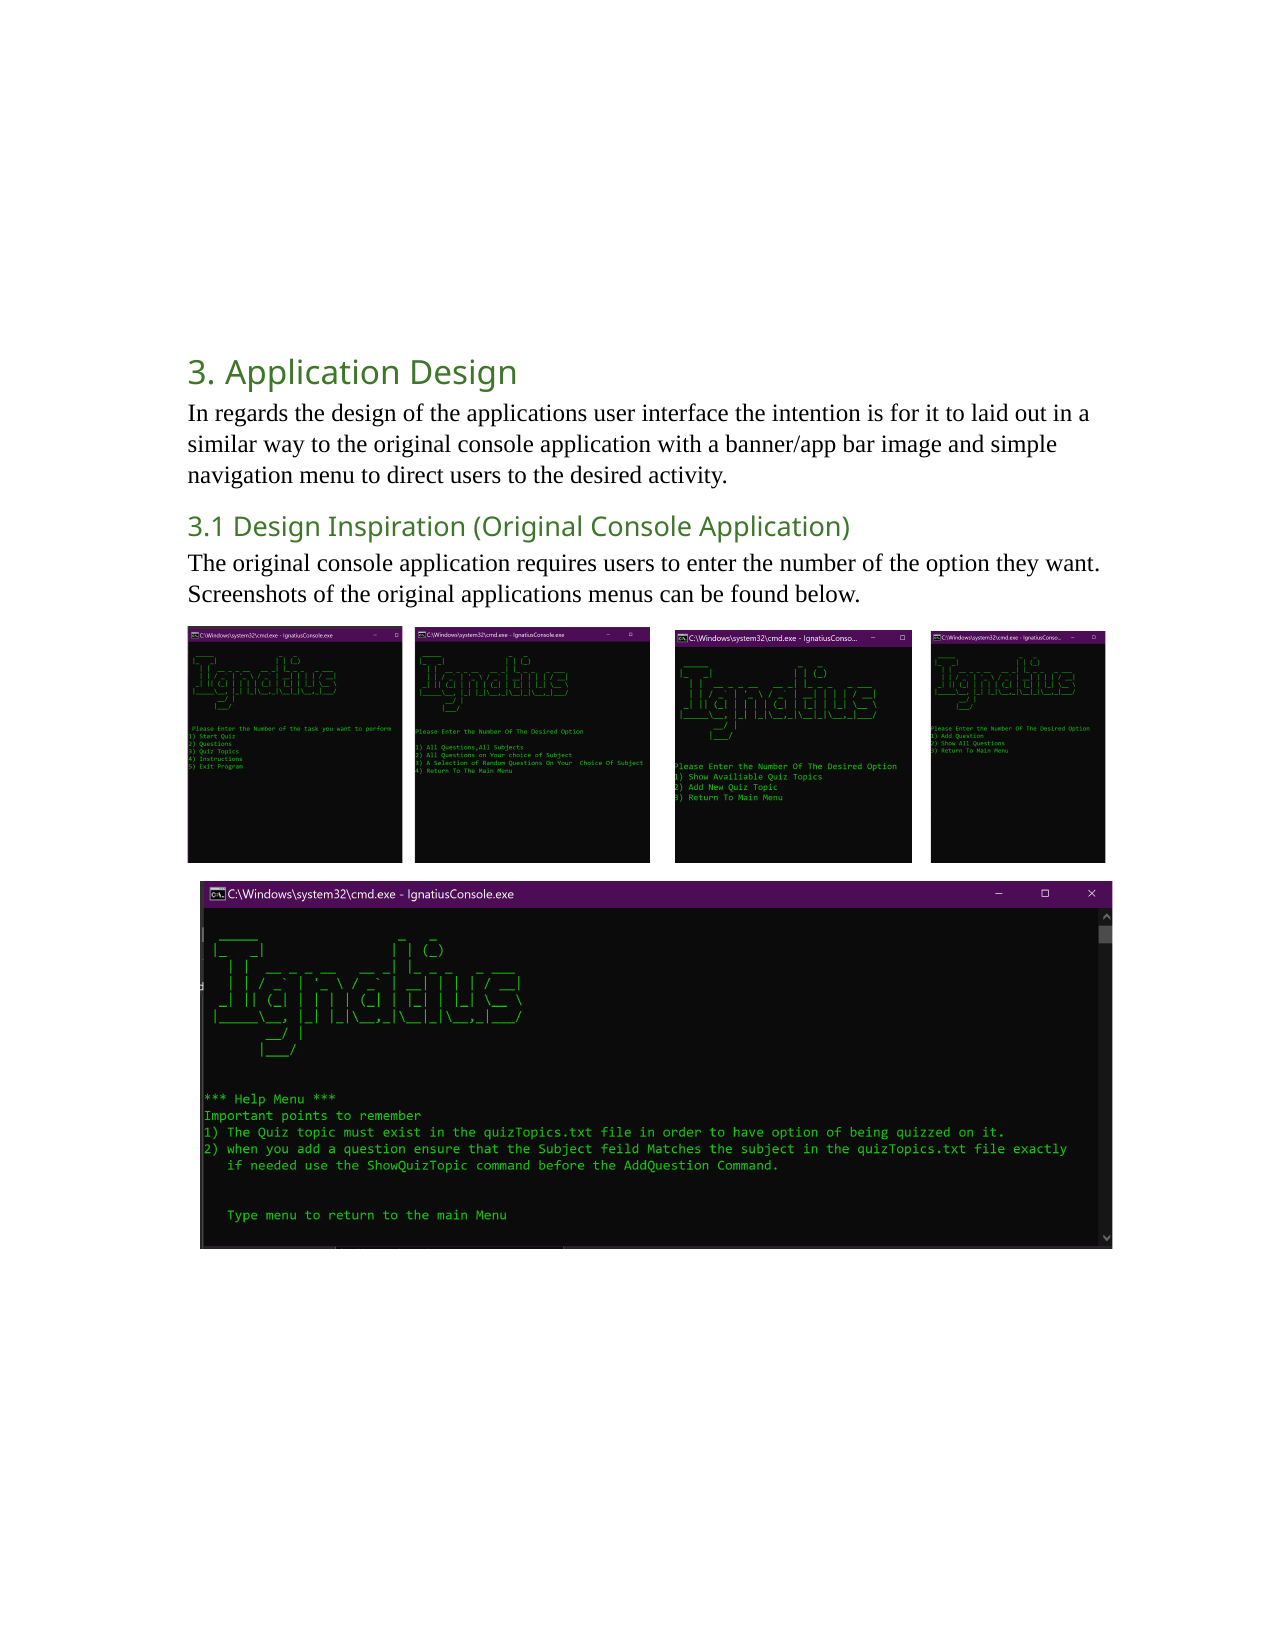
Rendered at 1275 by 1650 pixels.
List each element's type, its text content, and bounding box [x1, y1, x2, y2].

picture [414, 627, 650, 863]
text In regards the design of the applications user interface the intention is for it to laid out in a similar way to the original console application with a banner/app bar image and simple navigation menu to direct users to the desired activity. [187, 398, 1125, 489]
text The original console application requires users to enter the number of the option they want. Screenshots of the original applications menus can be found below. [187, 548, 1125, 607]
picture [200, 881, 1113, 1249]
subtitle Application Design [187, 349, 1125, 394]
subtitle 3.1 Design Inspiration (Original Console Application) [150, 508, 1125, 545]
picture [930, 631, 1106, 863]
picture [675, 630, 912, 863]
picture [187, 626, 403, 863]
